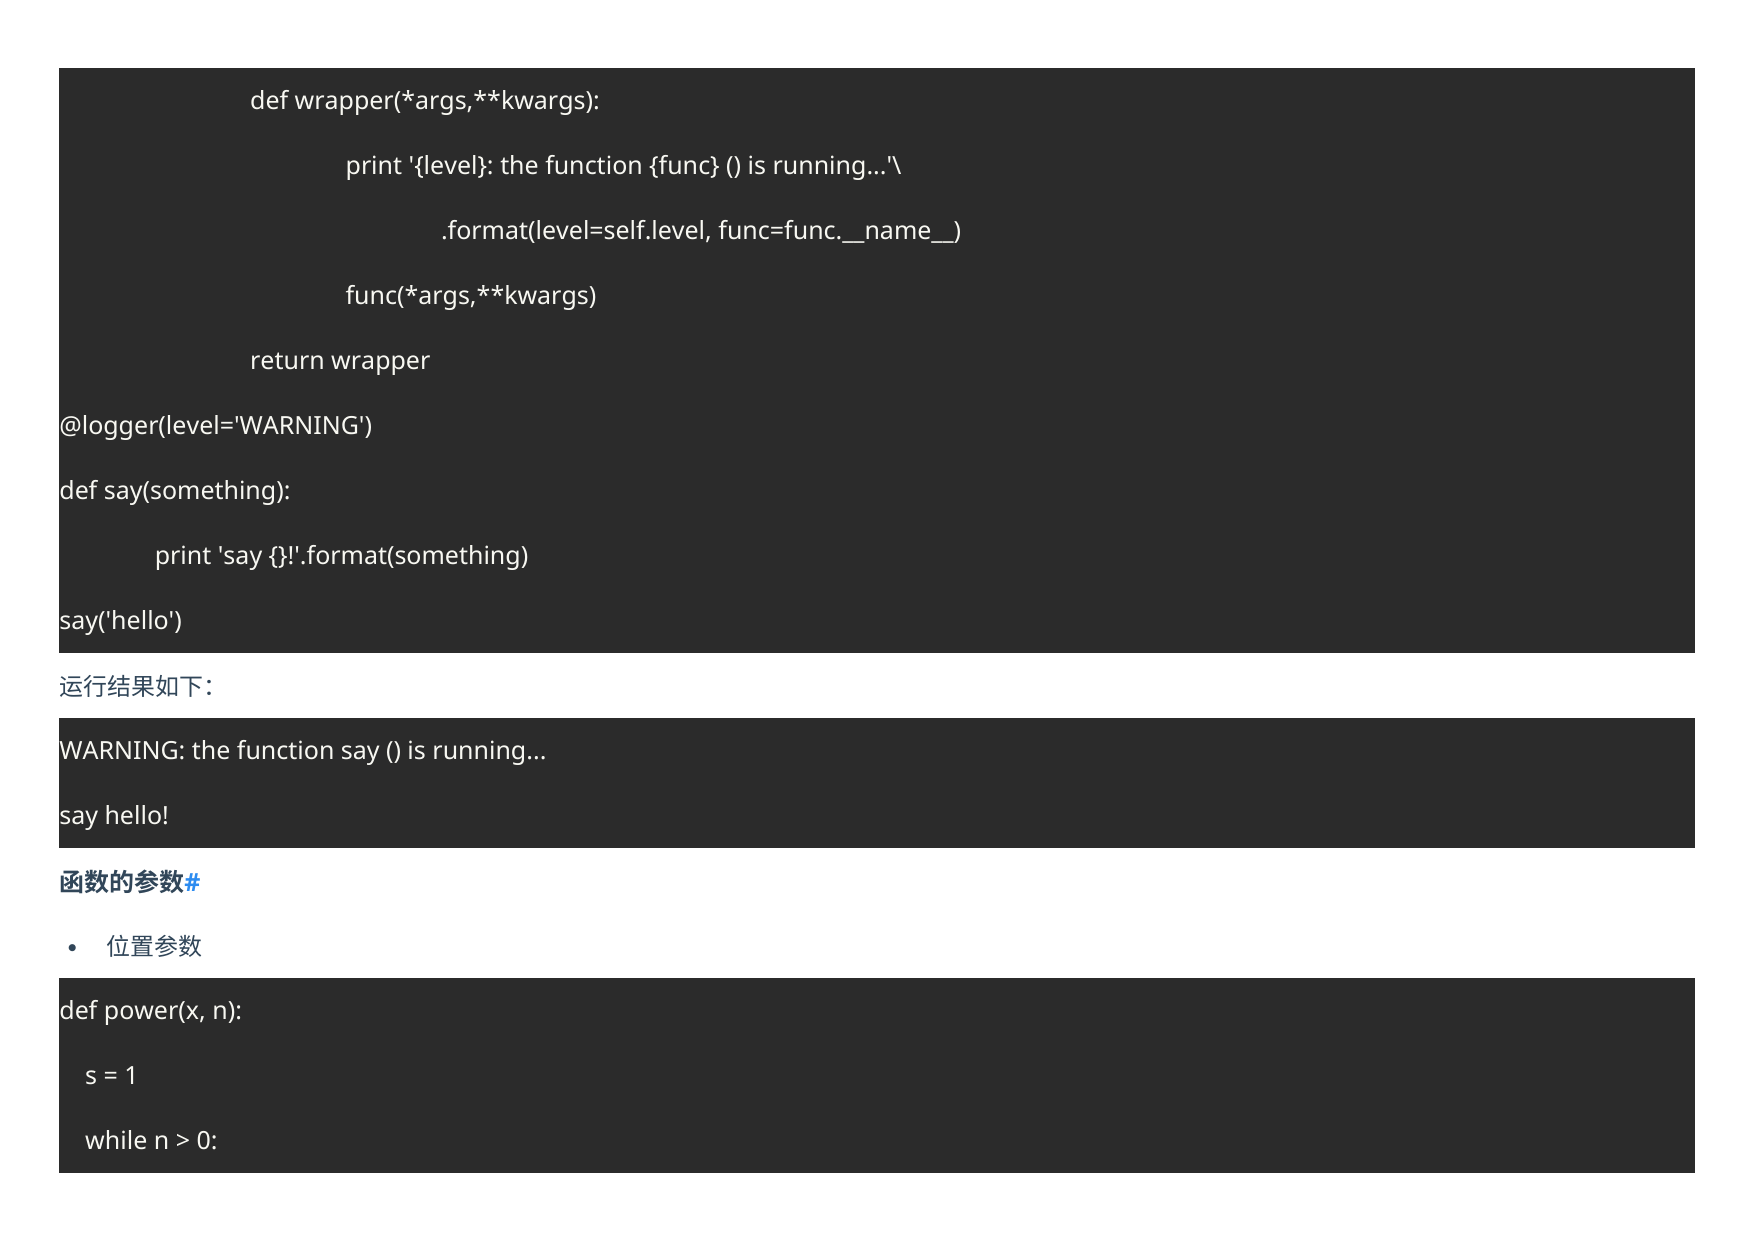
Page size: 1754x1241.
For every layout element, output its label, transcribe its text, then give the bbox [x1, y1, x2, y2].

text while n > 0: [59, 1108, 1695, 1173]
text @logger(level='WARNING') [59, 393, 1695, 458]
text say hello! [59, 783, 1695, 848]
list 位置参数 [68, 913, 1695, 978]
text def power(x, n): [59, 978, 1695, 1043]
text def wrapper(*args,**kwargs): [59, 68, 1695, 133]
text func(*args,**kwargs) [59, 263, 1695, 328]
text def say(something): [59, 458, 1695, 523]
text .format(level=self.level, func=func.__name__) [59, 198, 1695, 263]
text return wrapper [59, 328, 1695, 393]
text 函数的参数# [59, 848, 1695, 913]
text say('hello') [59, 588, 1695, 653]
text WARNING: the function say () is running... [59, 718, 1695, 783]
text print 'say {}!'.format(something) [59, 523, 1695, 588]
text 运行结果如下： [59, 653, 1695, 718]
text print '{level}: the function {func} () is running...'\ [59, 133, 1695, 198]
text s = 1 [59, 1043, 1695, 1108]
